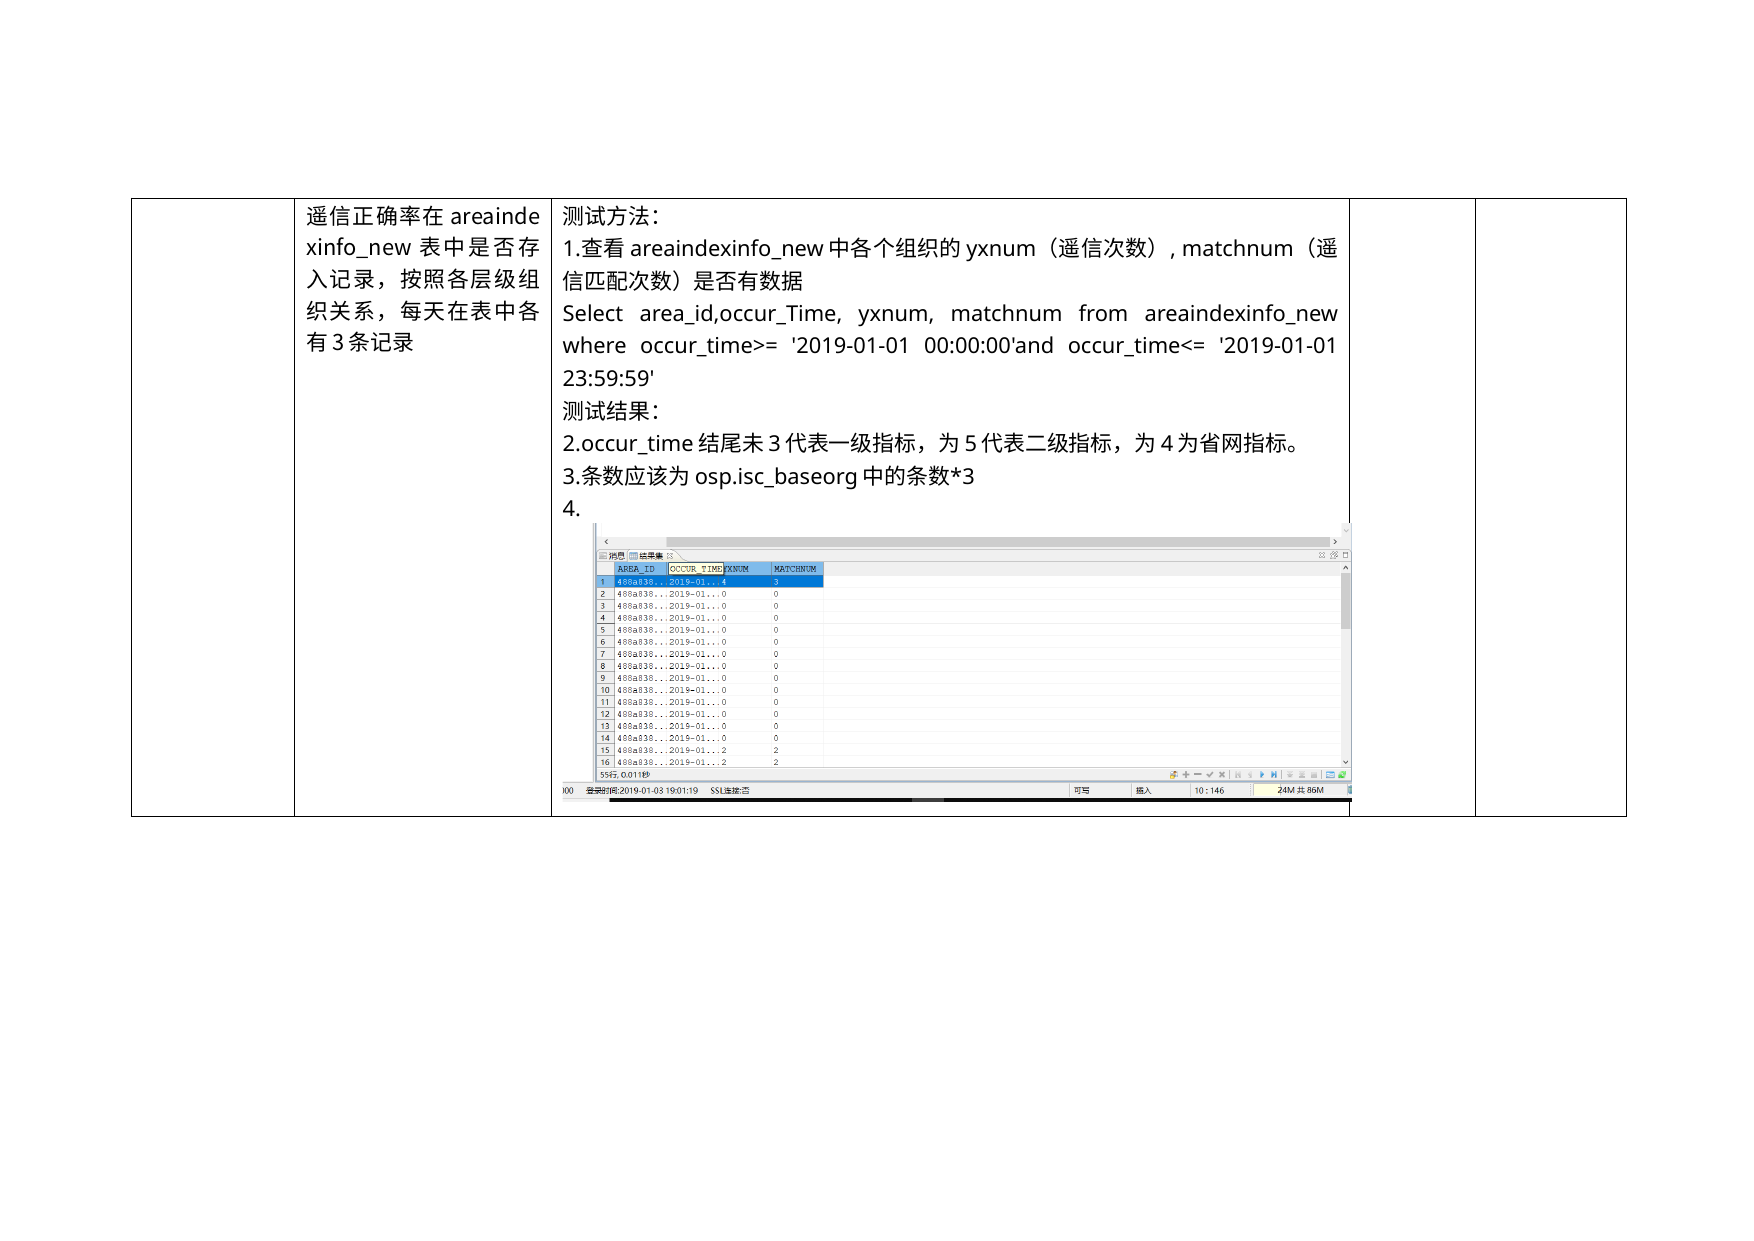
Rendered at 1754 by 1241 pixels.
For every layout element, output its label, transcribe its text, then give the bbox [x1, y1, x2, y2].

picture [562, 523, 1352, 802]
table_cell 遥信正确率在areaindexinfo_new表中是否存入记录，按照各层级组织关系，每天在表中各有3条记录 [295, 199, 551, 816]
table_cell [1350, 199, 1475, 816]
table_cell [132, 199, 294, 816]
table_cell [1476, 199, 1626, 816]
table_cell 测试方法： 1.查看areaindexinfo_new中各个组织的yxnum（遥信次数）, matchnum（遥信匹配次数）是否有数据 Select area_id,occur_Time, yxnum, matchnum from areaindexinfo_new where occur_time>= '2019-01-01 00:00:00'and occur_time<= '2019-01-01 23:59:59' 测试结果： 2.occur_time结尾未3代表一级指标，为5代表二级指标，为4为省网指标。 3.条数应该为osp.isc_baseorg中的条数*3 4. [552, 199, 1349, 816]
